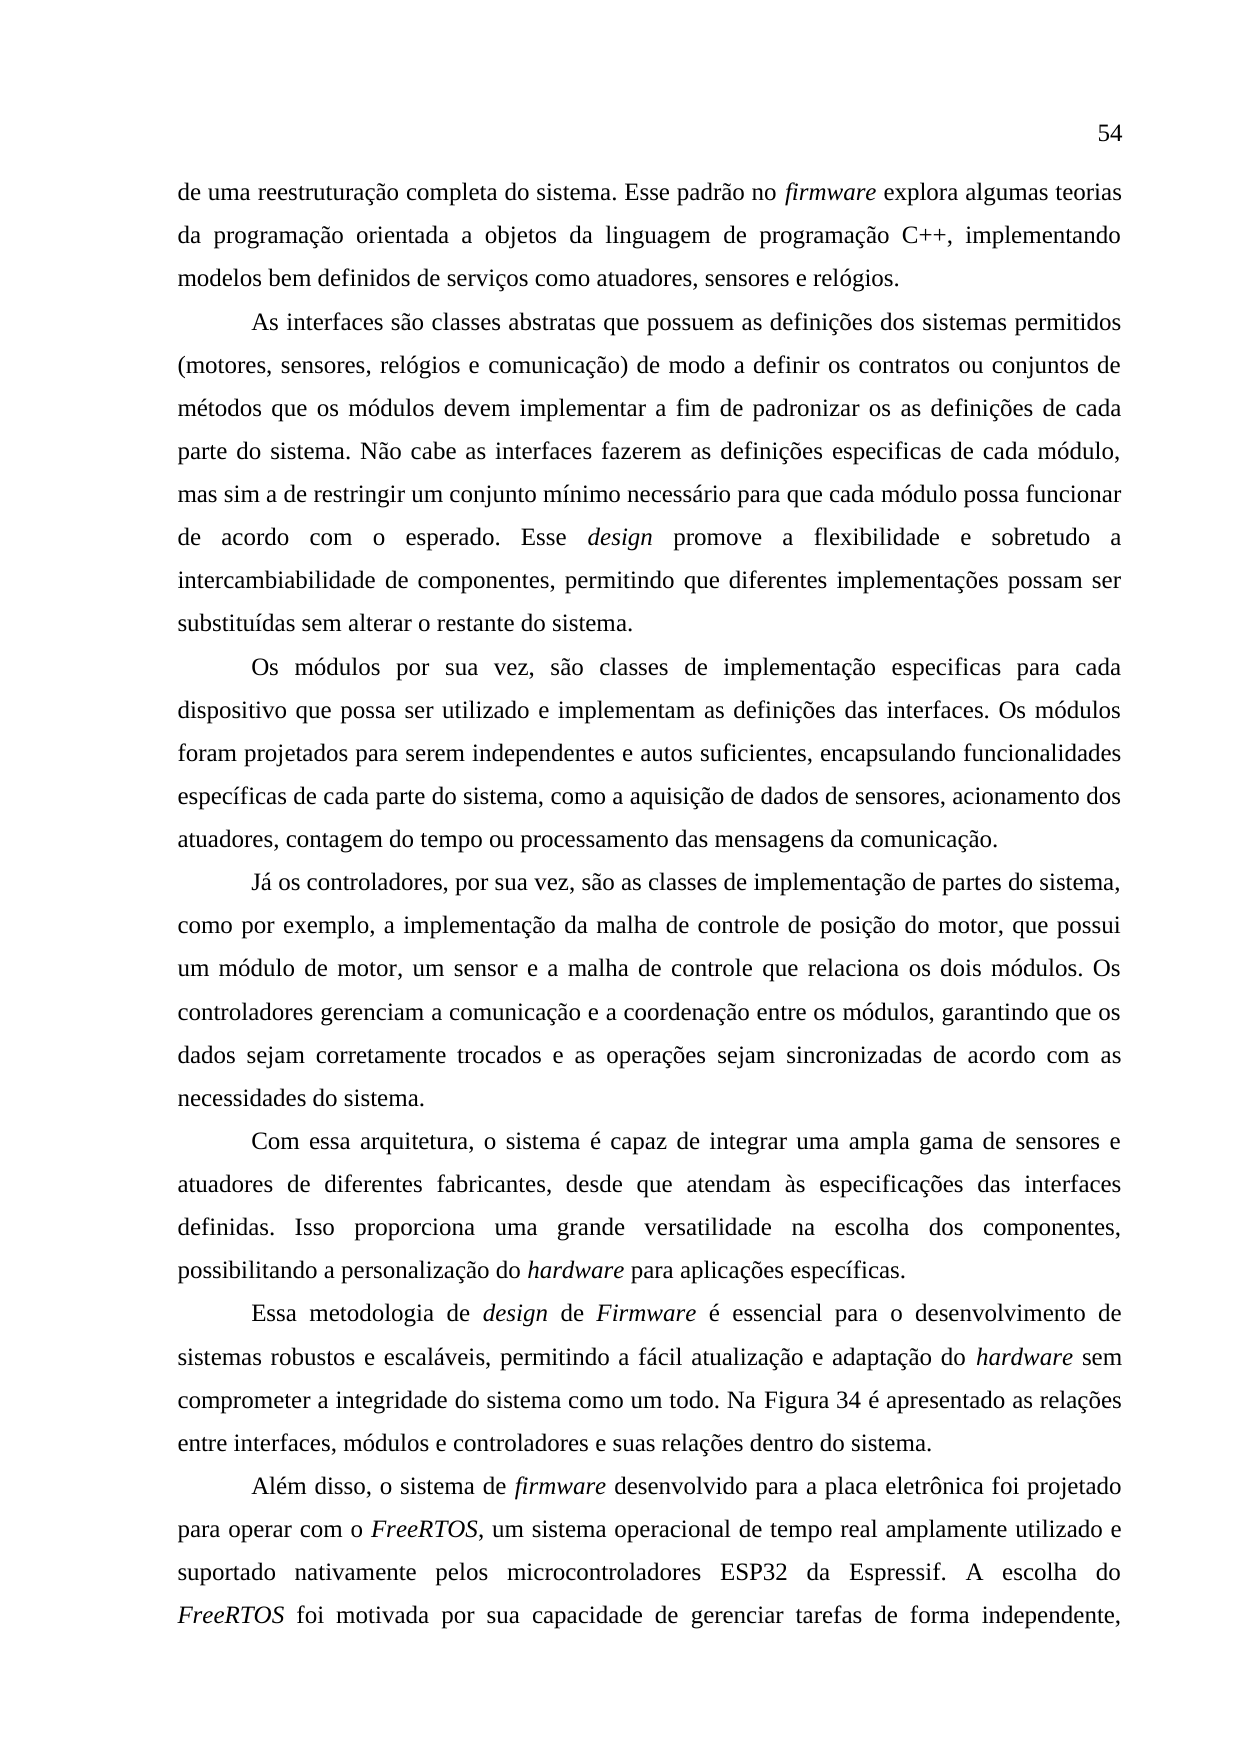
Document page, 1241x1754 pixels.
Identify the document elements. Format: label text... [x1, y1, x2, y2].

text Com essa arquitetura, o sistema é capaz de integrar uma ampla gama de sensores e atuadores de diferentes fabricantes, desde que atendam às especificações das interfaces definidas. Isso proporciona uma grande versatilidade na escolha dos componentes, possibilitando a personalização do hardware para aplicações específicas. [177, 1126, 1122, 1284]
text Essa metodologia de design de Firmware é essencial para o desenvolvimento de sistemas robustos e escaláveis, permitindo a fácil atualização e adaptação do hardware sem comprometer a integridade do sistema como um todo. Na Figura 34 é apresentado as relações entre interfaces, módulos e controladores e suas relações dentro do sistema. [177, 1298, 1122, 1457]
text Os módulos por sua vez, são classes de implementação especificas para cada dispositivo que possa ser utilizado e implementam as definições das interfaces. Os módulos foram projetados para serem independentes e autos suficientes, encapsulando funcionalidades específicas de cada parte do sistema, como a aquisição de dados de sensores, acionamento dos atuadores, contagem do tempo ou processamento das mensagens da comunicação. [177, 652, 1122, 853]
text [177, 1471, 1122, 1629]
text As interfaces são classes abstratas que possuem as definições dos sistemas permitidos (motores, sensores, relógios e comunicação) de modo a definir os contratos ou conjuntos de métodos que os módulos devem implementar a fim de padronizar os as definições de cada parte do sistema. Não cabe as interfaces fazerem as definições especificas de cada módulo, mas sim a de restringir um conjunto mínimo necessário para que cada módulo possa funcionar de acordo com o esperado. Esse design promove a flexibilidade e sobretudo a intercambiabilidade de componentes, permitindo que diferentes implementações possam ser substituídas sem alterar o restante do sistema. [177, 307, 1122, 637]
text Já os controladores, por sua vez, são as classes de implementação de partes do sistema, como por exemplo, a implementação da malha de controle de posição do motor, que possui um módulo de motor, um sensor e a malha de controle que relaciona os dois módulos. Os controladores gerenciam a comunicação e a coordenação entre os módulos, garantindo que os dados sejam corretamente trocados e as operações sejam sincronizadas de acordo com as necessidades do sistema. [177, 867, 1122, 1112]
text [177, 177, 1122, 292]
